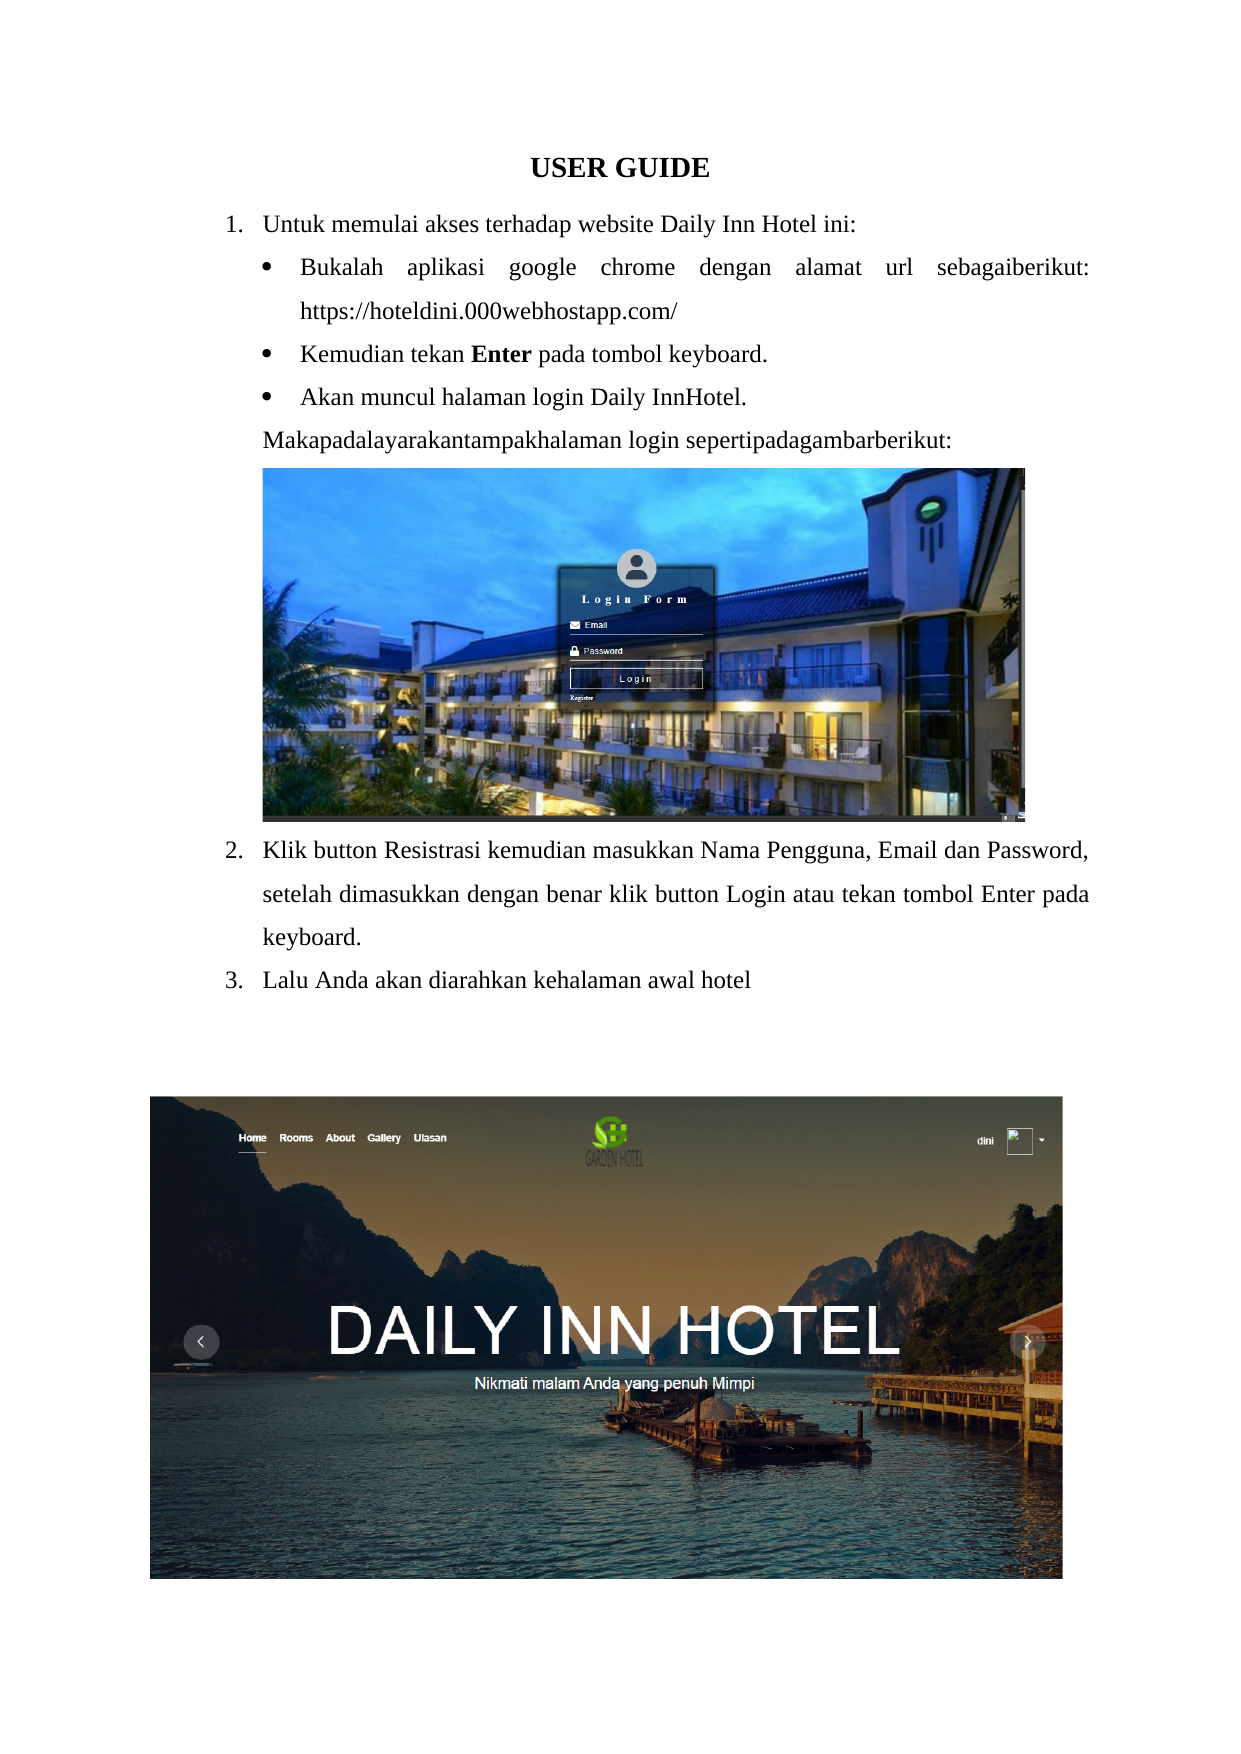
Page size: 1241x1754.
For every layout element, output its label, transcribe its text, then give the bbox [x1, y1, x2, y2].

list Kemudian tekan Enter pada tombol keyboard. [262, 339, 1090, 368]
picture [262, 468, 1025, 822]
text USER GUIDE [150, 150, 1090, 183]
list Untuk memulai akses terhadap website Daily Inn Hotel ini: [225, 209, 1090, 238]
list Akan muncul halaman login Daily InnHotel. [262, 382, 1090, 411]
list Lalu Anda akan diarahkan kehalaman awal hotel [225, 965, 1090, 994]
list Bukalah aplikasi google chrome dengan alamat url sebagaiberikut: https://hoteldini.000webhostapp.com/ [262, 252, 1090, 325]
picture [150, 1094, 1063, 1579]
list Klik button Resistrasi kemudian masukkan Nama Pengguna, Email dan Password, setelah dimasukkan dengan benar klik button Login atau tekan tombol Enter pada keyboard. [225, 836, 1090, 951]
text Makapadalayarakantampakhalaman login sepertipadagambarberikut: [262, 425, 1090, 454]
